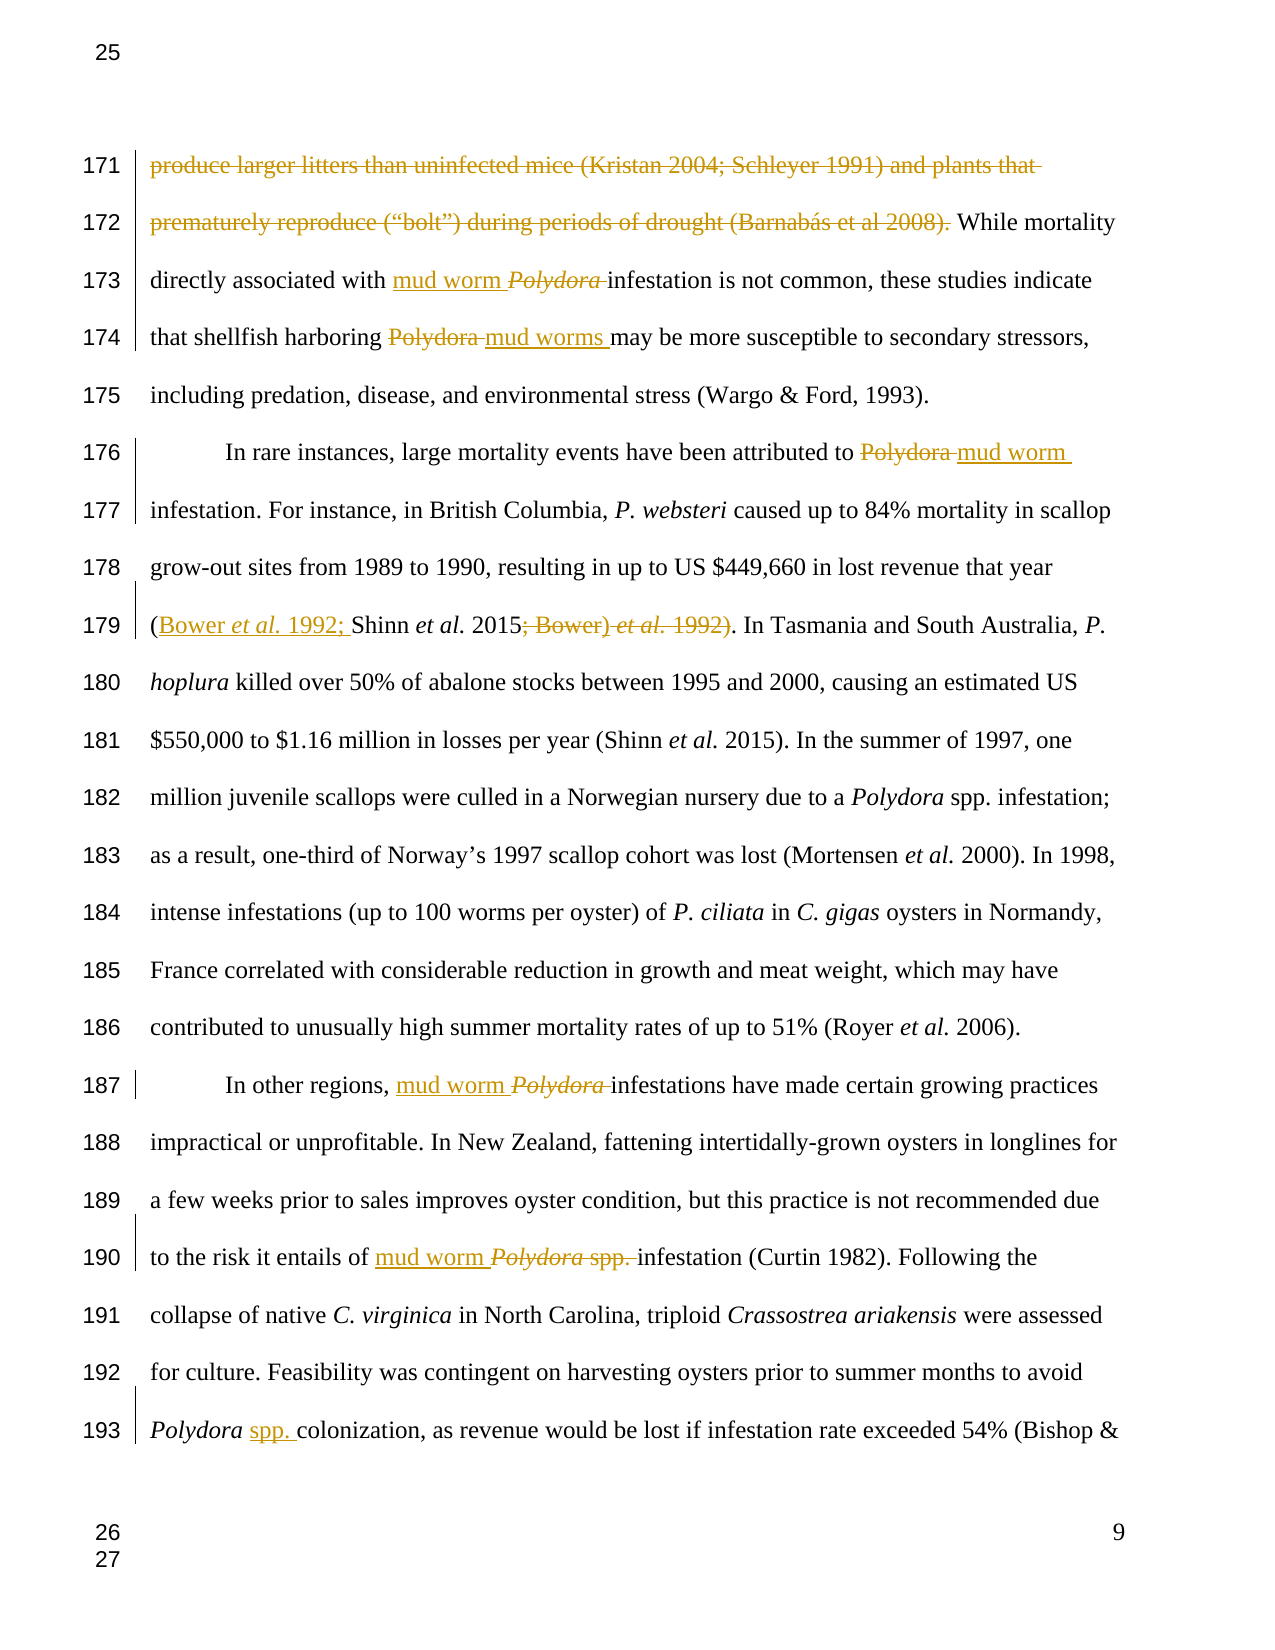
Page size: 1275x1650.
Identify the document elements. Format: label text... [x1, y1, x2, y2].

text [150, 1070, 1125, 1444]
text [150, 150, 1125, 409]
text In rare instances, large mortality events have been attributed to infestation. For instance, in British Columbia, P. websteri caused up to 84% mortality in scallop grow-out sites from 1989 to 1990, resulting in up to US $449,660 in lost revenue that year (Shinn et al. 2015. In Tasmania and South Australia, P. hoplura killed over 50% of abalone stocks between 1995 and 2000, causing an estimated US $550,000 to $1.16 million in losses per year (Shinn et al. 2015). In the summer of 1997, one million juvenile scallops were culled in a Norwegian nursery due to a Polydora spp. infestation; as a result, one-third of Norway’s 1997 scallop cohort was lost (Mortensen et al. 2000). In 1998, intense infestations (up to 100 worms per oyster) of P. ciliata in C. gigas oysters in Normandy, France correlated with considerable reduction in growth and meat weight, which may have contributed to unusually high summer mortality rates of up to 51% (Royer et al. 2006). [150, 437, 1125, 1041]
